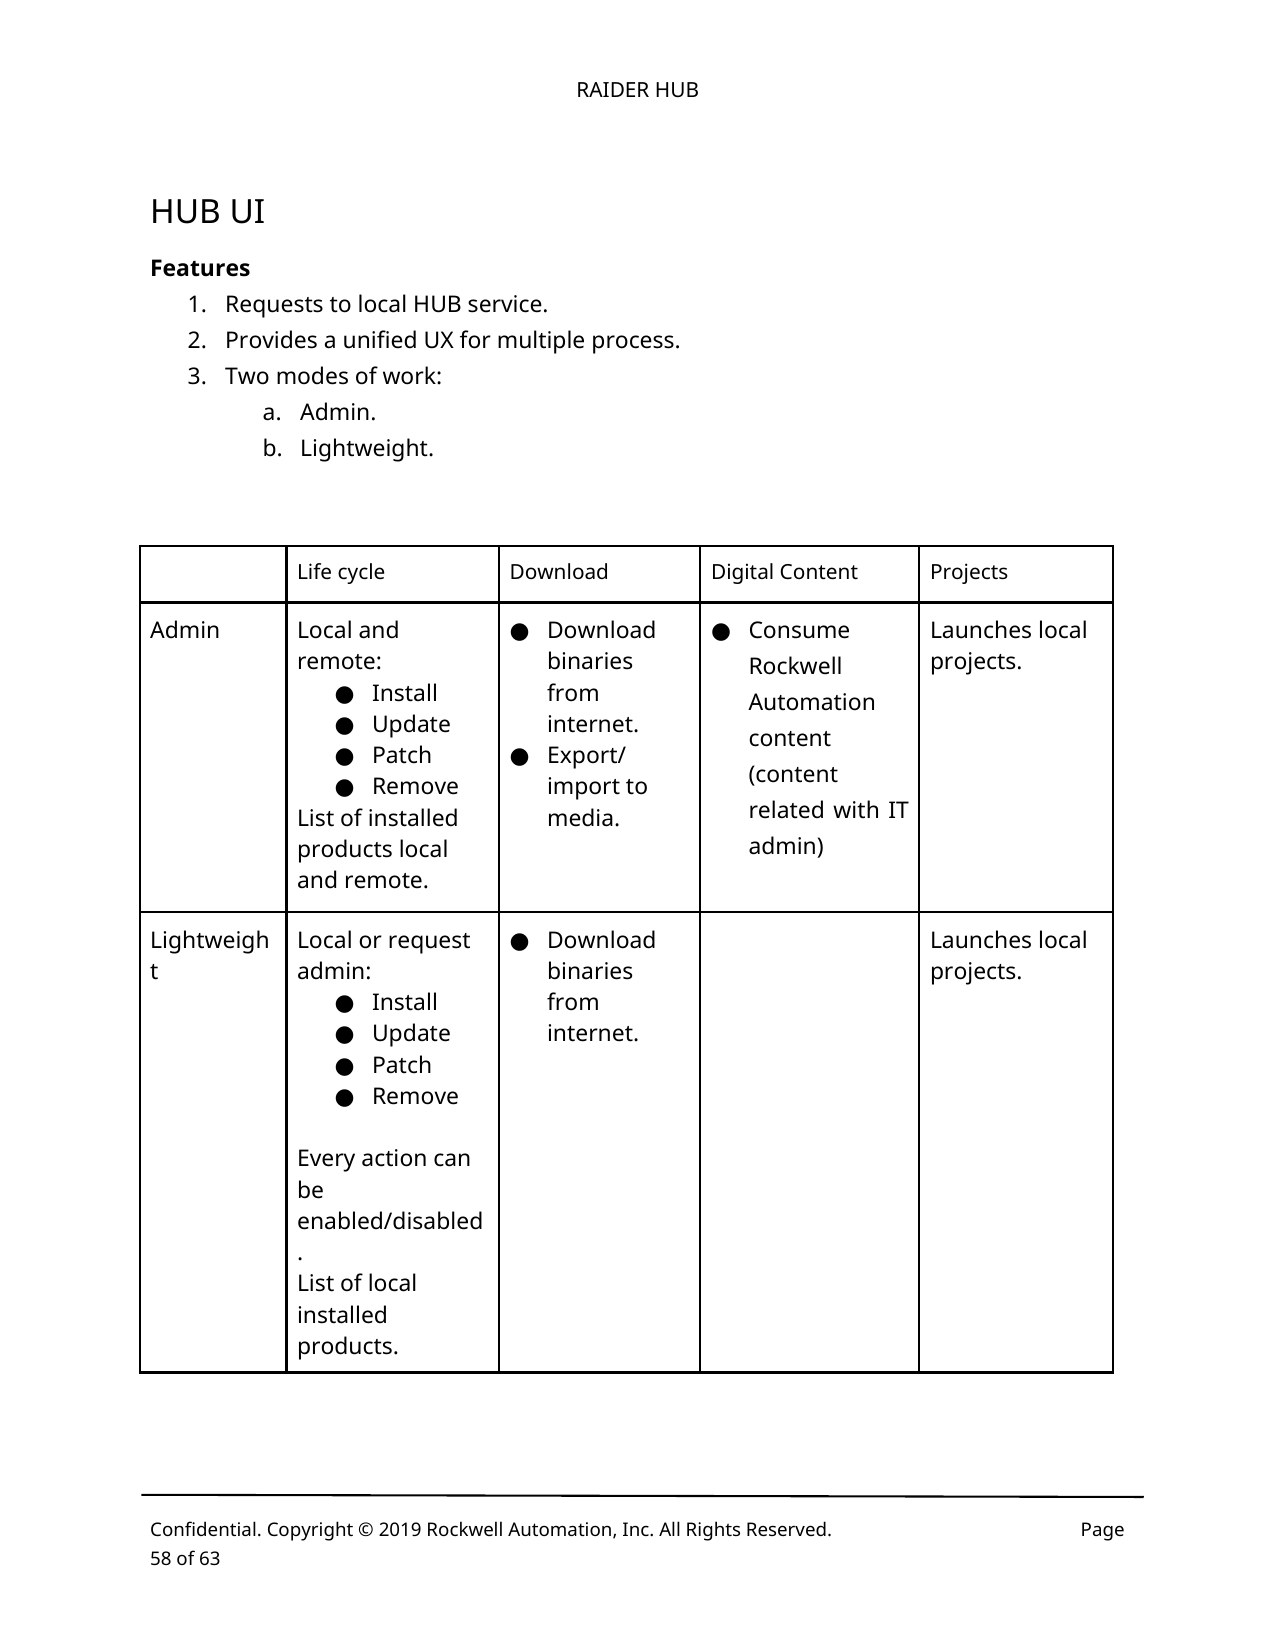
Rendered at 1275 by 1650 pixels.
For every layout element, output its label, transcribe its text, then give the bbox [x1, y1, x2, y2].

list Lightweight. [262, 432, 1125, 463]
table_cell Launches local projects. [920, 604, 1112, 911]
table_cell Lightweight [141, 913, 285, 1371]
table_header Projects [920, 547, 1112, 601]
list Two modes of work: [187, 360, 1125, 391]
table_cell Local or request admin: Install Update Patch Remove Every action can be enabled/disabled. List of local installed products. [288, 913, 498, 1371]
table_cell Download binaries from internet. [500, 913, 699, 1371]
list Requests to local HUB service. [187, 288, 1125, 319]
table_header Download [500, 547, 699, 601]
table_cell Admin [141, 604, 285, 911]
table_cell Launches local projects. [920, 913, 1112, 1371]
table_cell Consume Rockwell Automation content (content related with IT admin) [701, 604, 918, 911]
table_cell Download binaries from internet. Export/import to media. [500, 604, 699, 911]
list Provides a unified UX for multiple process. [187, 324, 1125, 355]
table_header Life cycle [288, 547, 498, 601]
list Admin. [262, 396, 1125, 427]
subtitle HUB UI [150, 187, 1125, 233]
table_header [141, 547, 285, 601]
table_cell Local and remote: Install Update Patch Remove List of installed products local and remote. [288, 604, 498, 911]
table_cell [701, 913, 918, 1371]
text Features [150, 252, 1125, 283]
table_header Digital Content [701, 547, 918, 601]
